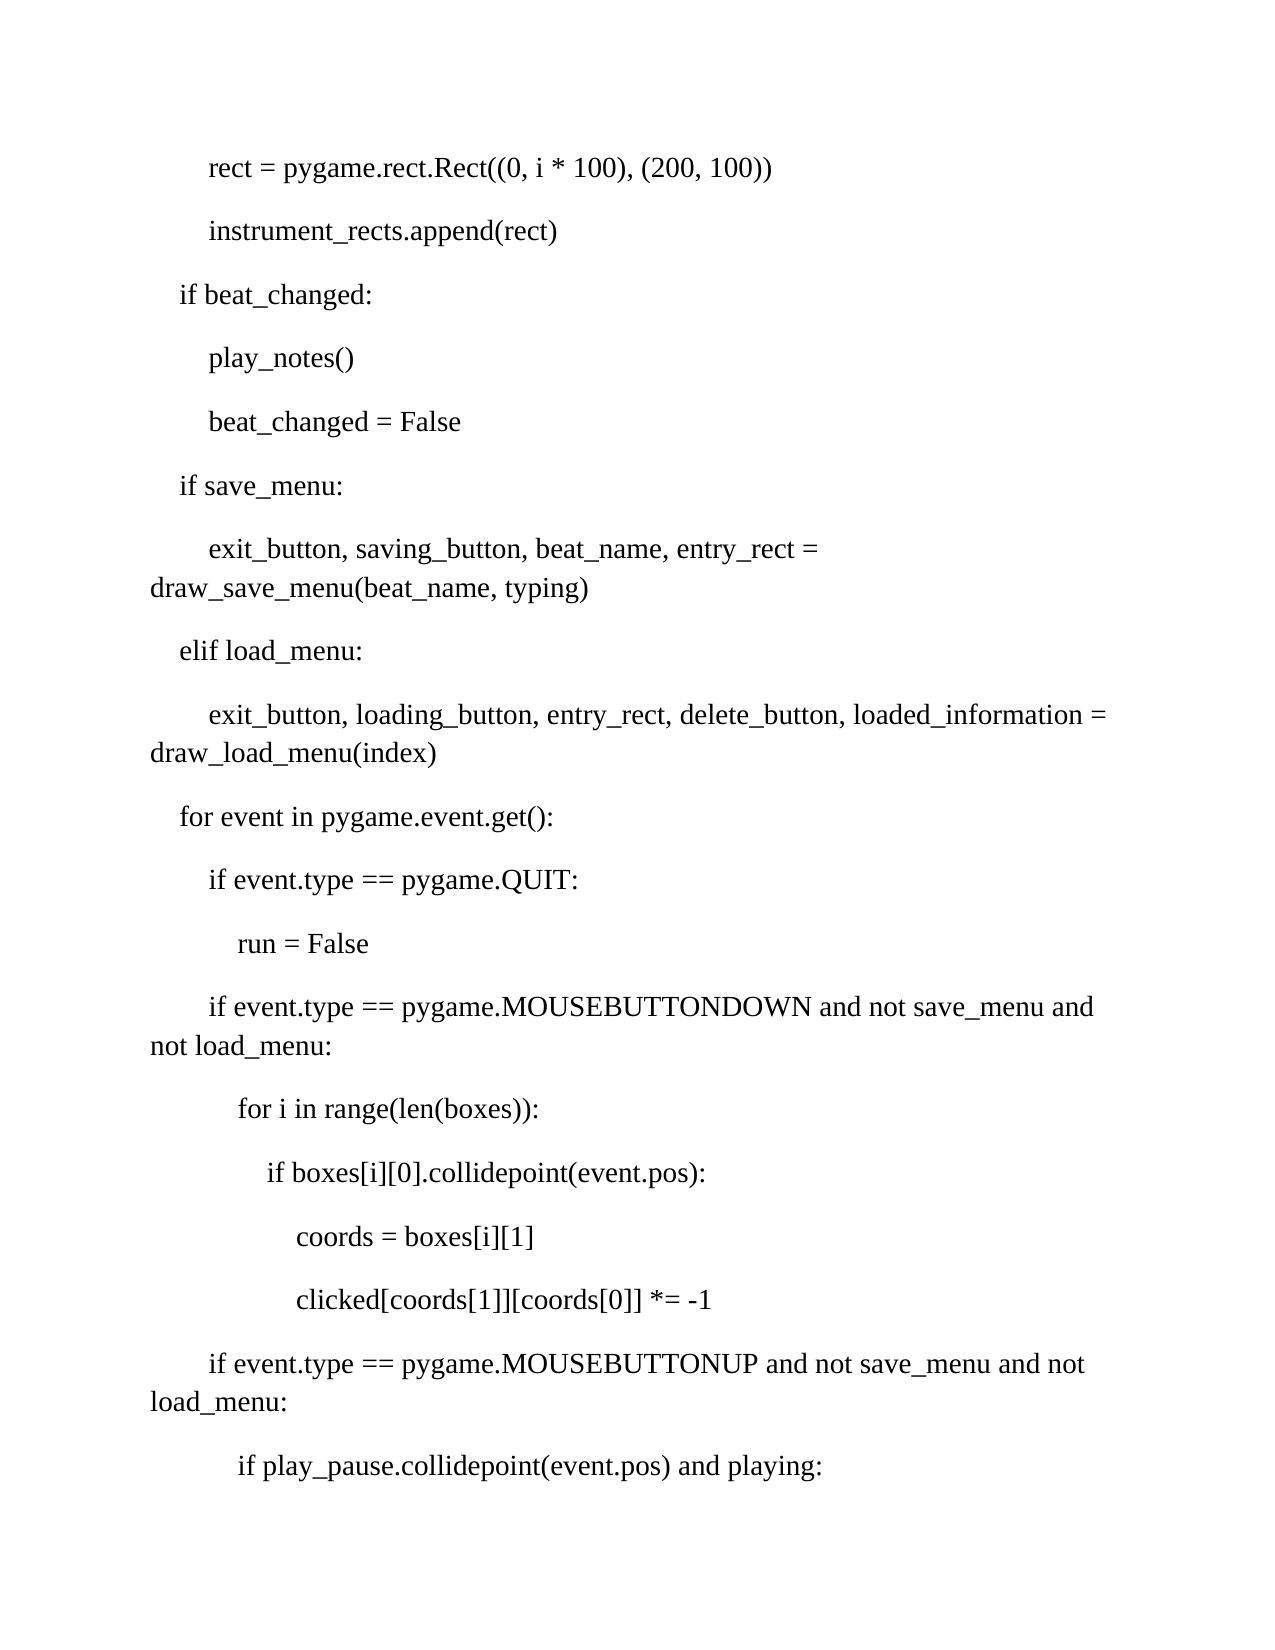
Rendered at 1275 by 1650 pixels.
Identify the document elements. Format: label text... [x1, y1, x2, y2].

text if beat_changed: [150, 277, 1125, 311]
text exit_button, loading_button, entry_rect, delete_button, loaded_information = draw_load_menu(index) [150, 697, 1125, 769]
text exit_button, saving_button, beat_name, entry_rect = draw_save_menu(beat_name, typing) [150, 531, 1125, 603]
text if boxes[i][0].collidepoint(event.pos): [150, 1155, 1125, 1189]
text run = False [150, 926, 1125, 959]
text for i in range(len(boxes)): [150, 1092, 1125, 1125]
text instrument_rects.append(rect) [150, 213, 1125, 247]
text if event.type == pygame.MOUSEBUTTONDOWN and not save_menu and not load_menu: [150, 989, 1125, 1062]
text if play_pause.collidepoint(event.pos) and playing: [150, 1448, 1125, 1481]
text if event.type == pygame.QUIT: [150, 862, 1125, 896]
text rect = pygame.rect.Rect((0, i * 100), (200, 100)) [150, 150, 1125, 183]
text play_notes() [150, 341, 1125, 374]
text for event in pygame.event.get(): [150, 799, 1125, 832]
text beat_changed = False [150, 404, 1125, 438]
text if event.type == pygame.MOUSEBUTTONUP and not save_menu and not load_menu: [150, 1346, 1125, 1418]
text clicked[coords[1]][coords[0]] *= -1 [150, 1282, 1125, 1316]
text if save_menu: [150, 468, 1125, 501]
text elif load_menu: [150, 633, 1125, 667]
text coords = boxes[i][1] [150, 1219, 1125, 1252]
